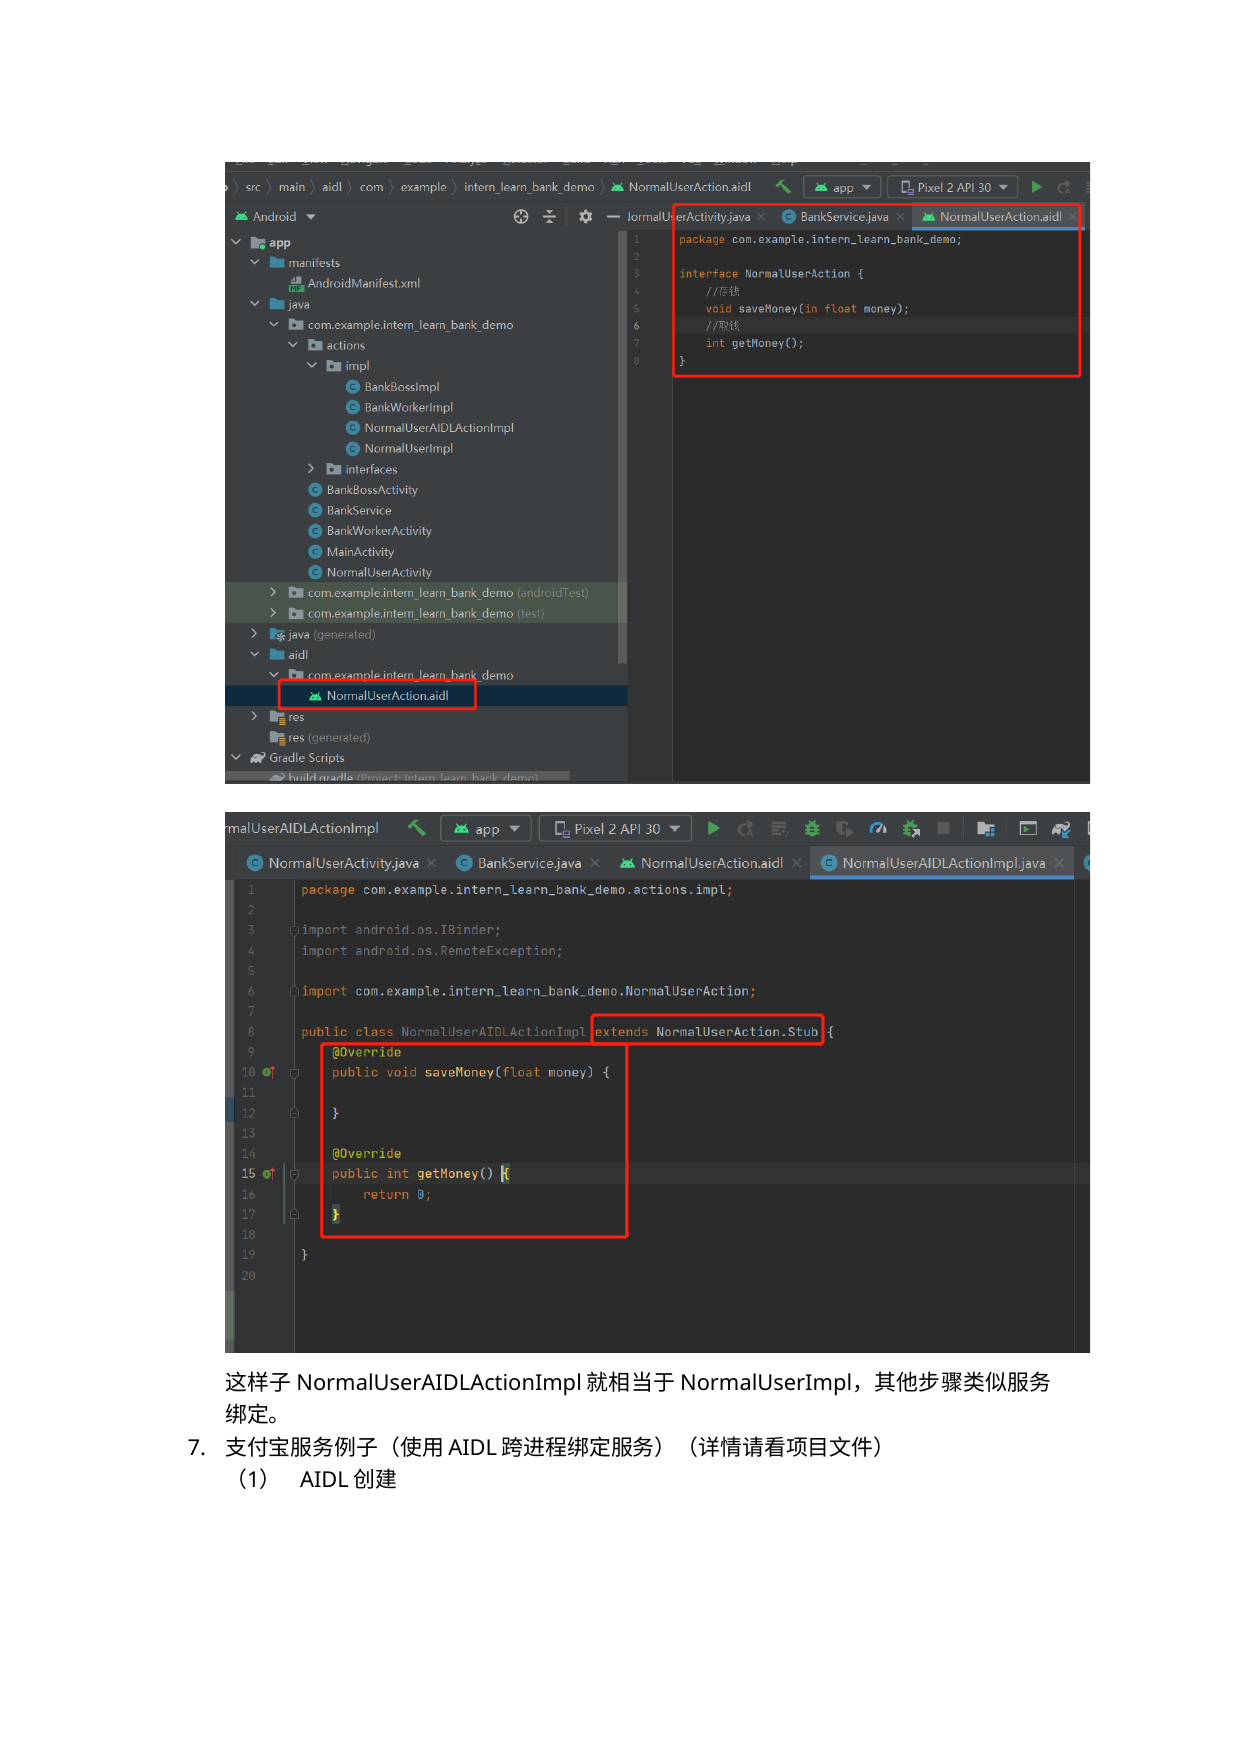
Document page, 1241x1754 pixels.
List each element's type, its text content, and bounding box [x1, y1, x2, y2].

list AIDL创建 [225, 1462, 1053, 1494]
picture [225, 812, 1091, 1353]
picture [225, 162, 1091, 784]
list 这样子NormalUserAIDLActionImpl就相当于NormalUserImpl，其他步骤类似服务绑定。 [225, 1364, 1053, 1429]
list 支付宝服务例子（使用AIDL跨进程绑定服务）（详情请看项目文件） [187, 1429, 1053, 1462]
